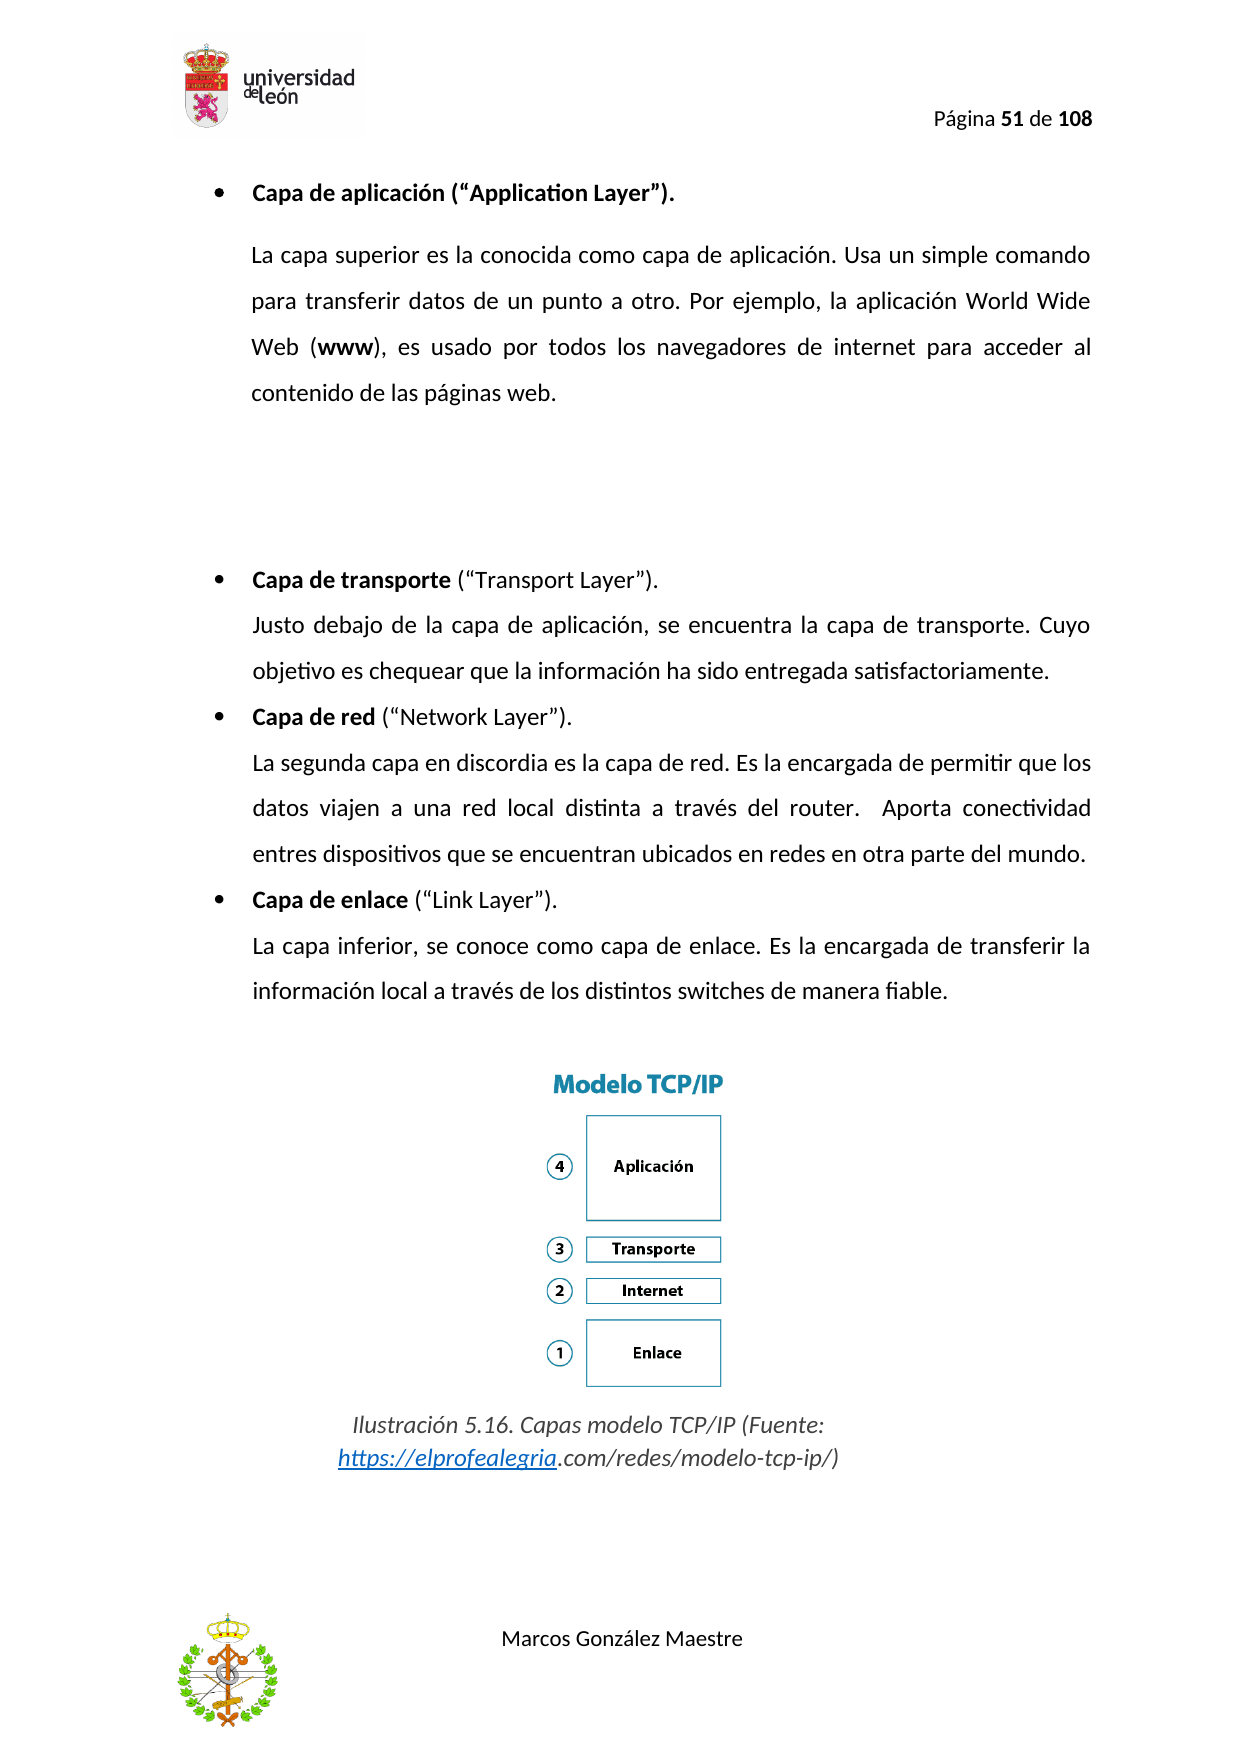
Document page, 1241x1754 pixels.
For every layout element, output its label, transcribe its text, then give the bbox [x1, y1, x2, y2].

text Ilustración 5.16. Capas modelo TCP/IP (Fuente: https://elprofealegria.com/redes/modelo-tcp-ip/) [177, 1409, 1002, 1473]
list Capa de enlace (“Link Layer”). [215, 884, 1092, 914]
list Capa de aplicación (“Application Layer”). [215, 177, 1092, 208]
list Justo debajo de la capa de aplicación, se encuentra la capa de transporte. Cuyo objetivo es chequear que la información ha sido entregada satisfactoriamente. [252, 610, 1092, 686]
text La capa superior es la conocida como capa de aplicación. Usa un simple comando para transferir datos de un punto a otro. Por ejemplo, la aplicación World Wide Web (www), es usado por todos los navegadores de internet para acceder al contenido de las páginas web. [251, 239, 1092, 407]
list Capa de red (“Network Layer”). [215, 701, 1092, 732]
picture [172, 32, 365, 138]
list La segunda capa en discordia es la capa de red. Es la encargada de permitir que los datos viajen a una red local distinta a través del router. Aporta conectividad entres dispositivos que se encuentran ubicados en redes en otra parte del mundo. [252, 747, 1092, 869]
picture [177, 1613, 278, 1727]
picture [546, 1070, 723, 1387]
list Capa de transporte (“Transport Layer”). [215, 564, 1092, 594]
list La capa inferior, se conoce como capa de enlace. Es la encargada de transferir la información local a través de los distintos switches de manera fiable. [252, 930, 1092, 1006]
